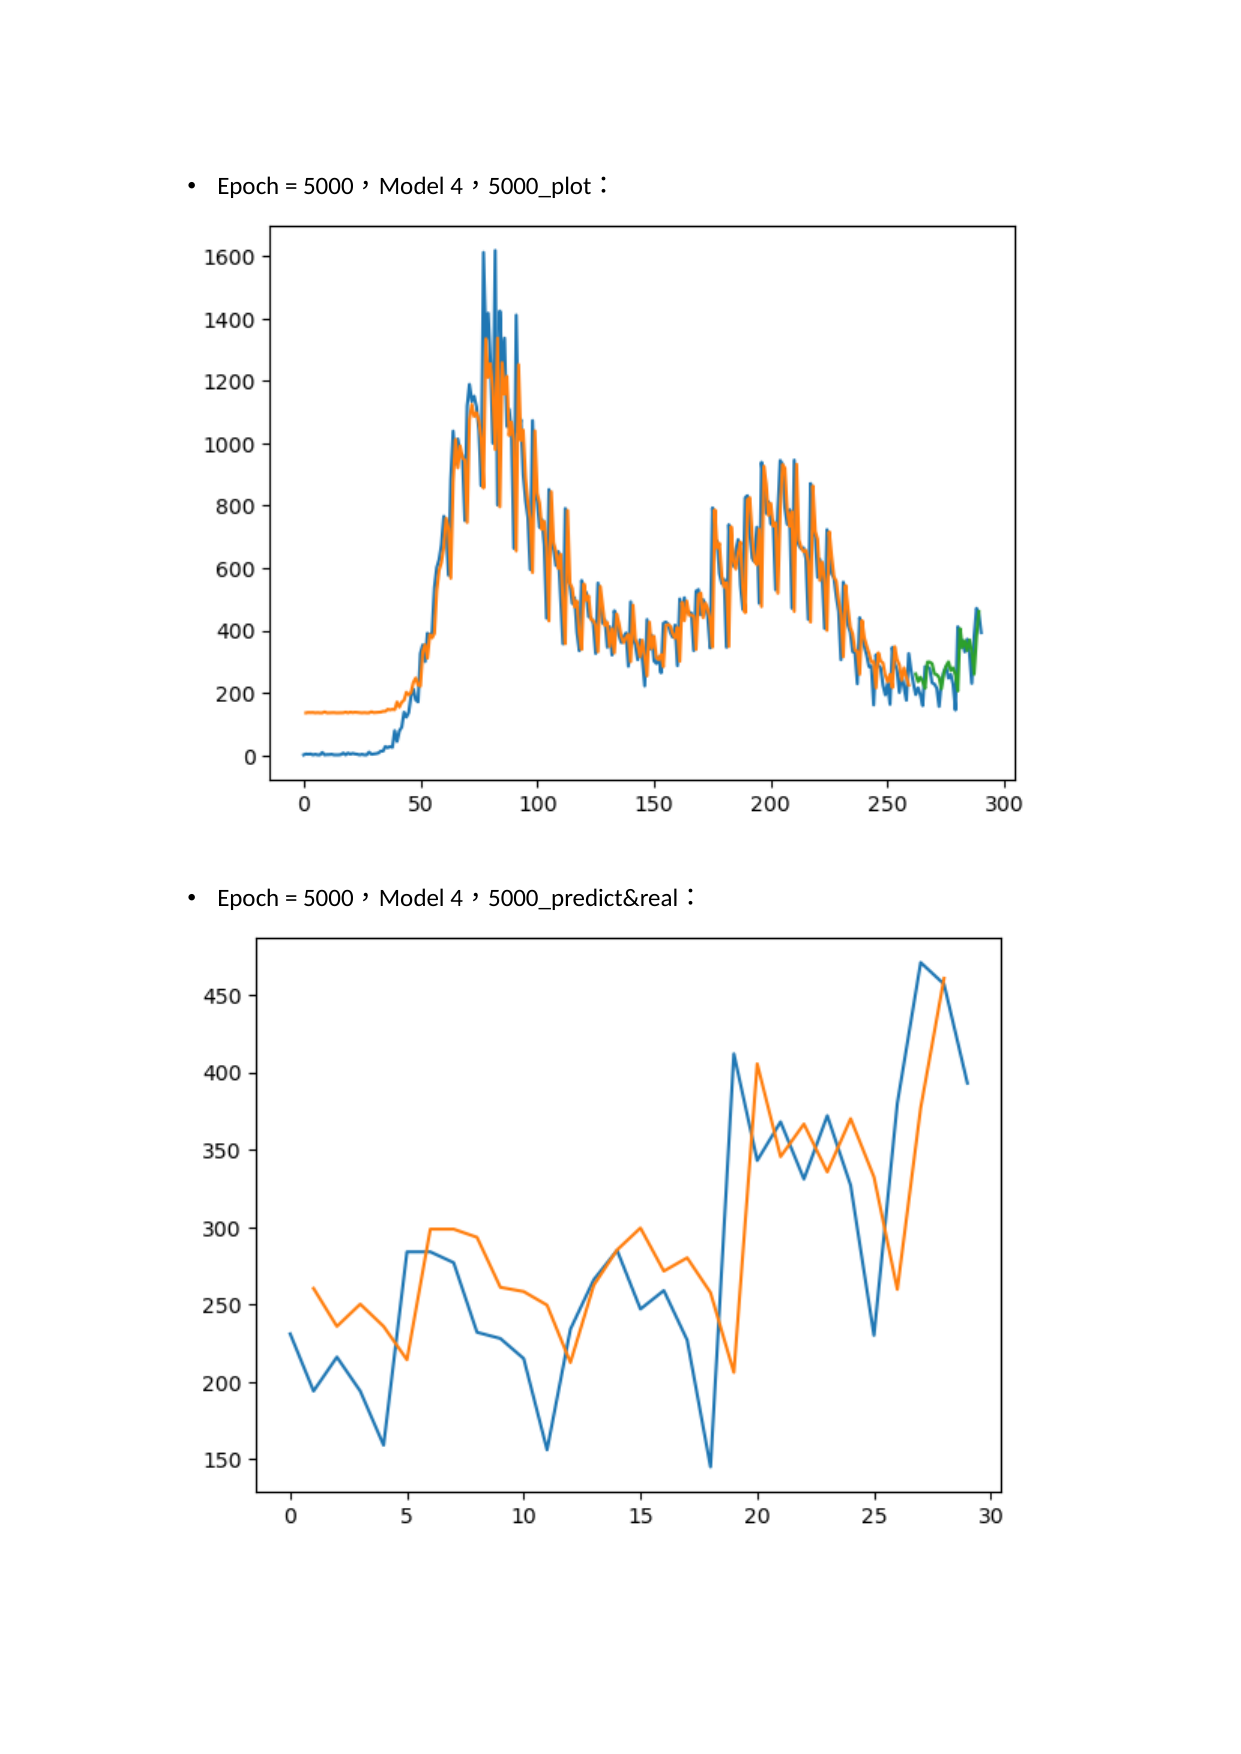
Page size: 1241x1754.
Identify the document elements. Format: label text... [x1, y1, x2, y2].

list Epoch = 5000，Model 4，5000_predict&real： [187, 877, 1053, 914]
picture [187, 211, 1039, 831]
list Epoch = 5000，Model 4，5000_plot： [187, 164, 1053, 202]
picture [187, 923, 1019, 1543]
